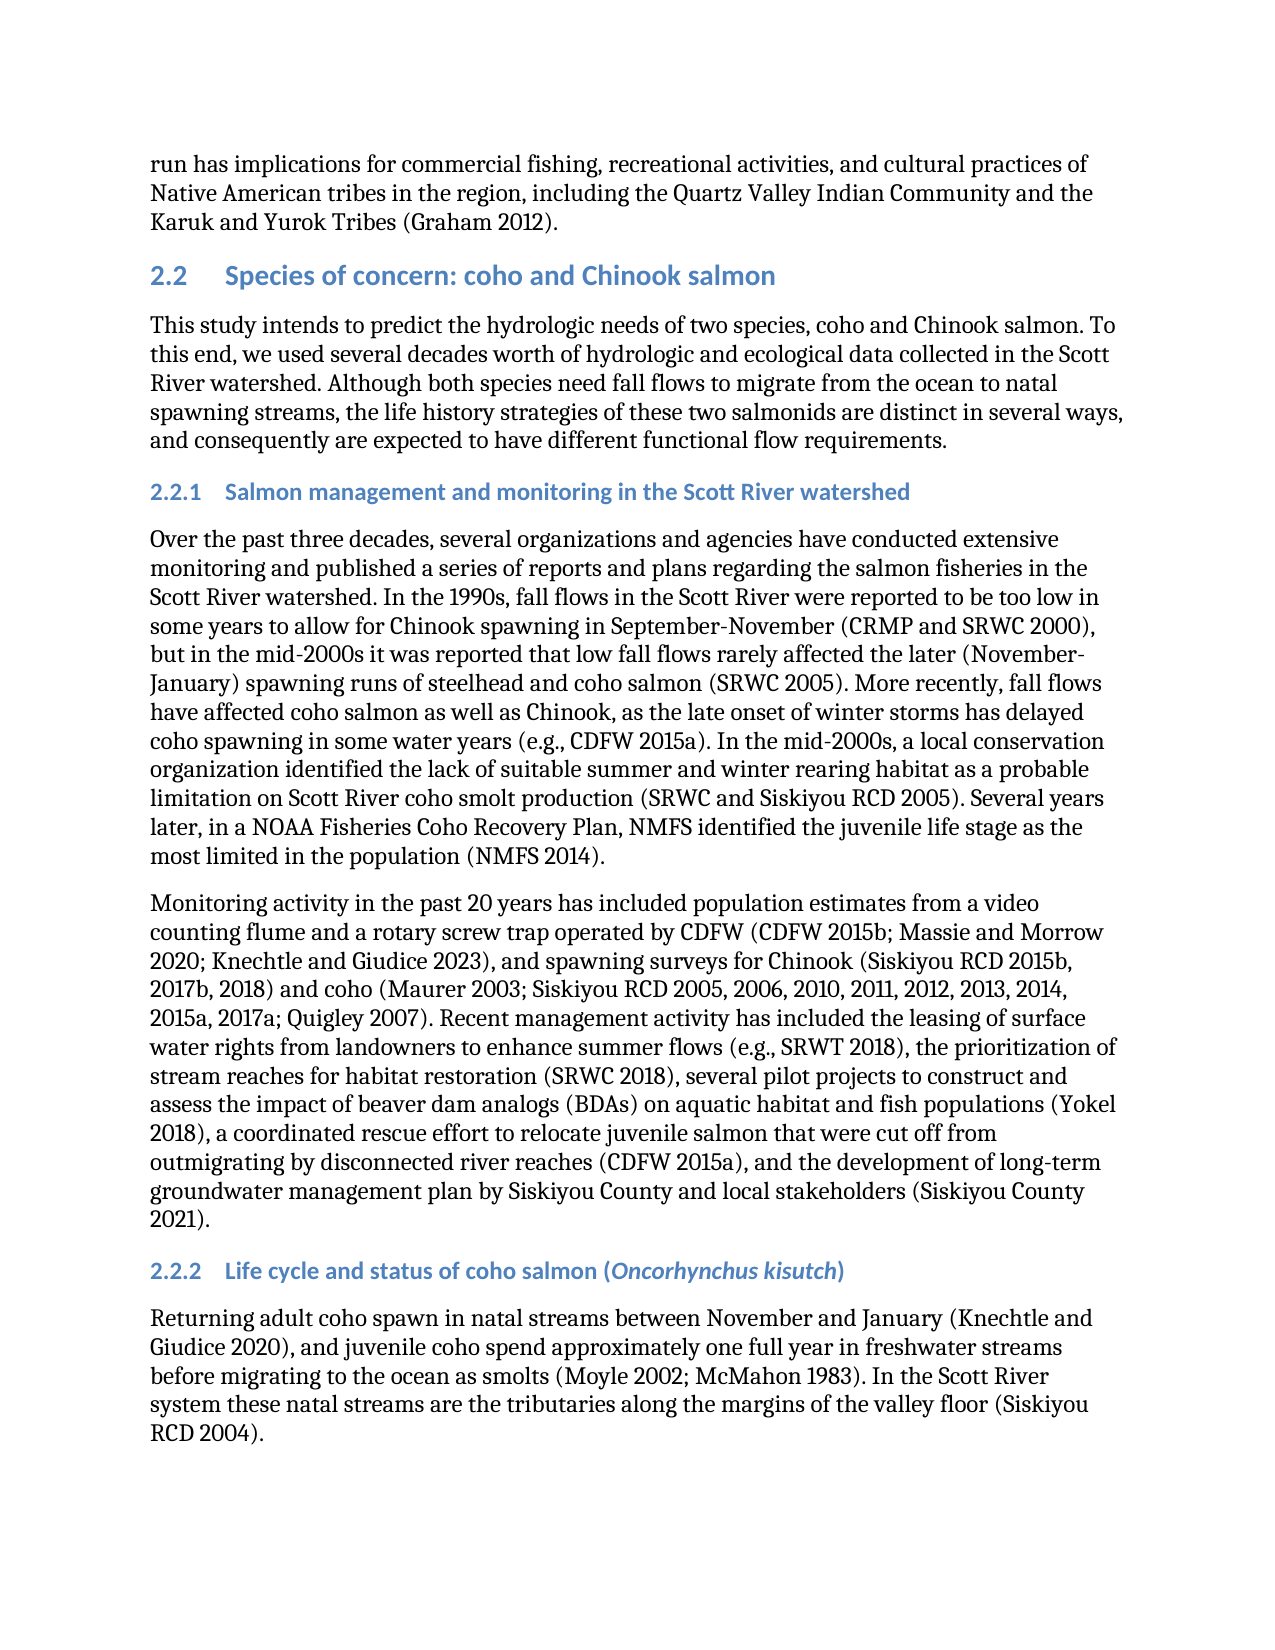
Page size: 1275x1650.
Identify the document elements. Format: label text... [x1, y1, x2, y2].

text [150, 150, 1125, 236]
text Returning adult coho spawn in natal streams between November and January (Knechtle and Giudice 2020), and juvenile coho spend approximately one full year in freshwater streams before migrating to the ocean as smolts (Moyle 2002; McMahon 1983). In the Scott River system these natal streams are the tributaries along the margins of the valley floor (Siskiyou RCD 2004). [150, 1304, 1125, 1448]
subtitle 2.2 Species of concern: coho and Chinook salmon [150, 257, 1125, 293]
subtitle 2.2.2 Life cycle and status of coho salmon (Oncorhynchus kisutch) [150, 1255, 1125, 1285]
subtitle 2.2.1 Salmon management and monitoring in the Scott River watershed [150, 476, 1125, 507]
text This study intends to predict the hydrologic needs of two species, coho and Chinook salmon. To this end, we used several decades worth of hydrologic and ecological data collected in the Scott River watershed. Although both species need fall flows to migrate from the ocean to natal spawning streams, the life history strategies of these two salmonids are distinct in several ways, and consequently are expected to have different functional flow requirements. [150, 311, 1125, 455]
text Over the past three decades, several organizations and agencies have conducted extensive monitoring and published a series of reports and plans regarding the salmon fisheries in the Scott River watershed. In the 1990s, fall flows in the Scott River were reported to be too low in some years to allow for Chinook spawning in September-November (CRMP and SRWC 2000), but in the mid-2000s it was reported that low fall flows rarely affected the later (November-January) spawning runs of steelhead and coho salmon (SRWC 2005). More recently, fall flows have affected coho salmon as well as Chinook, as the late onset of winter storms has delayed coho spawning in some water years (e.g., CDFW 2015a). In the mid-2000s, a local conservation organization identified the lack of suitable summer and winter rearing habitat as a probable limitation on Scott River coho smolt production (SRWC and Siskiyou RCD 2005). Several years later, in a NOAA Fisheries Coho Recovery Plan, NMFS identified the juvenile life stage as the most limited in the population (NMFS 2014). [150, 525, 1125, 870]
text Monitoring activity in the past 20 years has included population estimates from a video counting flume and a rotary screw trap operated by CDFW (CDFW 2015b; Massie and Morrow 2020; Knechtle and Giudice 2023), and spawning surveys for Chinook (Siskiyou RCD 2015b, 2017b, 2018) and coho (Maurer 2003; Siskiyou RCD 2005, 2006, 2010, 2011, 2012, 2013, 2014, 2015a, 2017a; Quigley 2007). Recent management activity has included the leasing of surface water rights from landowners to enhance summer flows (e.g., SRWT 2018), the prioritization of stream reaches for habitat restoration (SRWC 2018), several pilot projects to construct and assess the impact of beaver dam analogs (BDAs) on aquatic habitat and fish populations (Yokel 2018), a coordinated rescue effort to relocate juvenile salmon that were cut off from outmigrating by disconnected river reaches (CDFW 2015a), and the development of long-term groundwater management plan by Siskiyou County and local stakeholders (Siskiyou County 2021). [150, 889, 1125, 1234]
